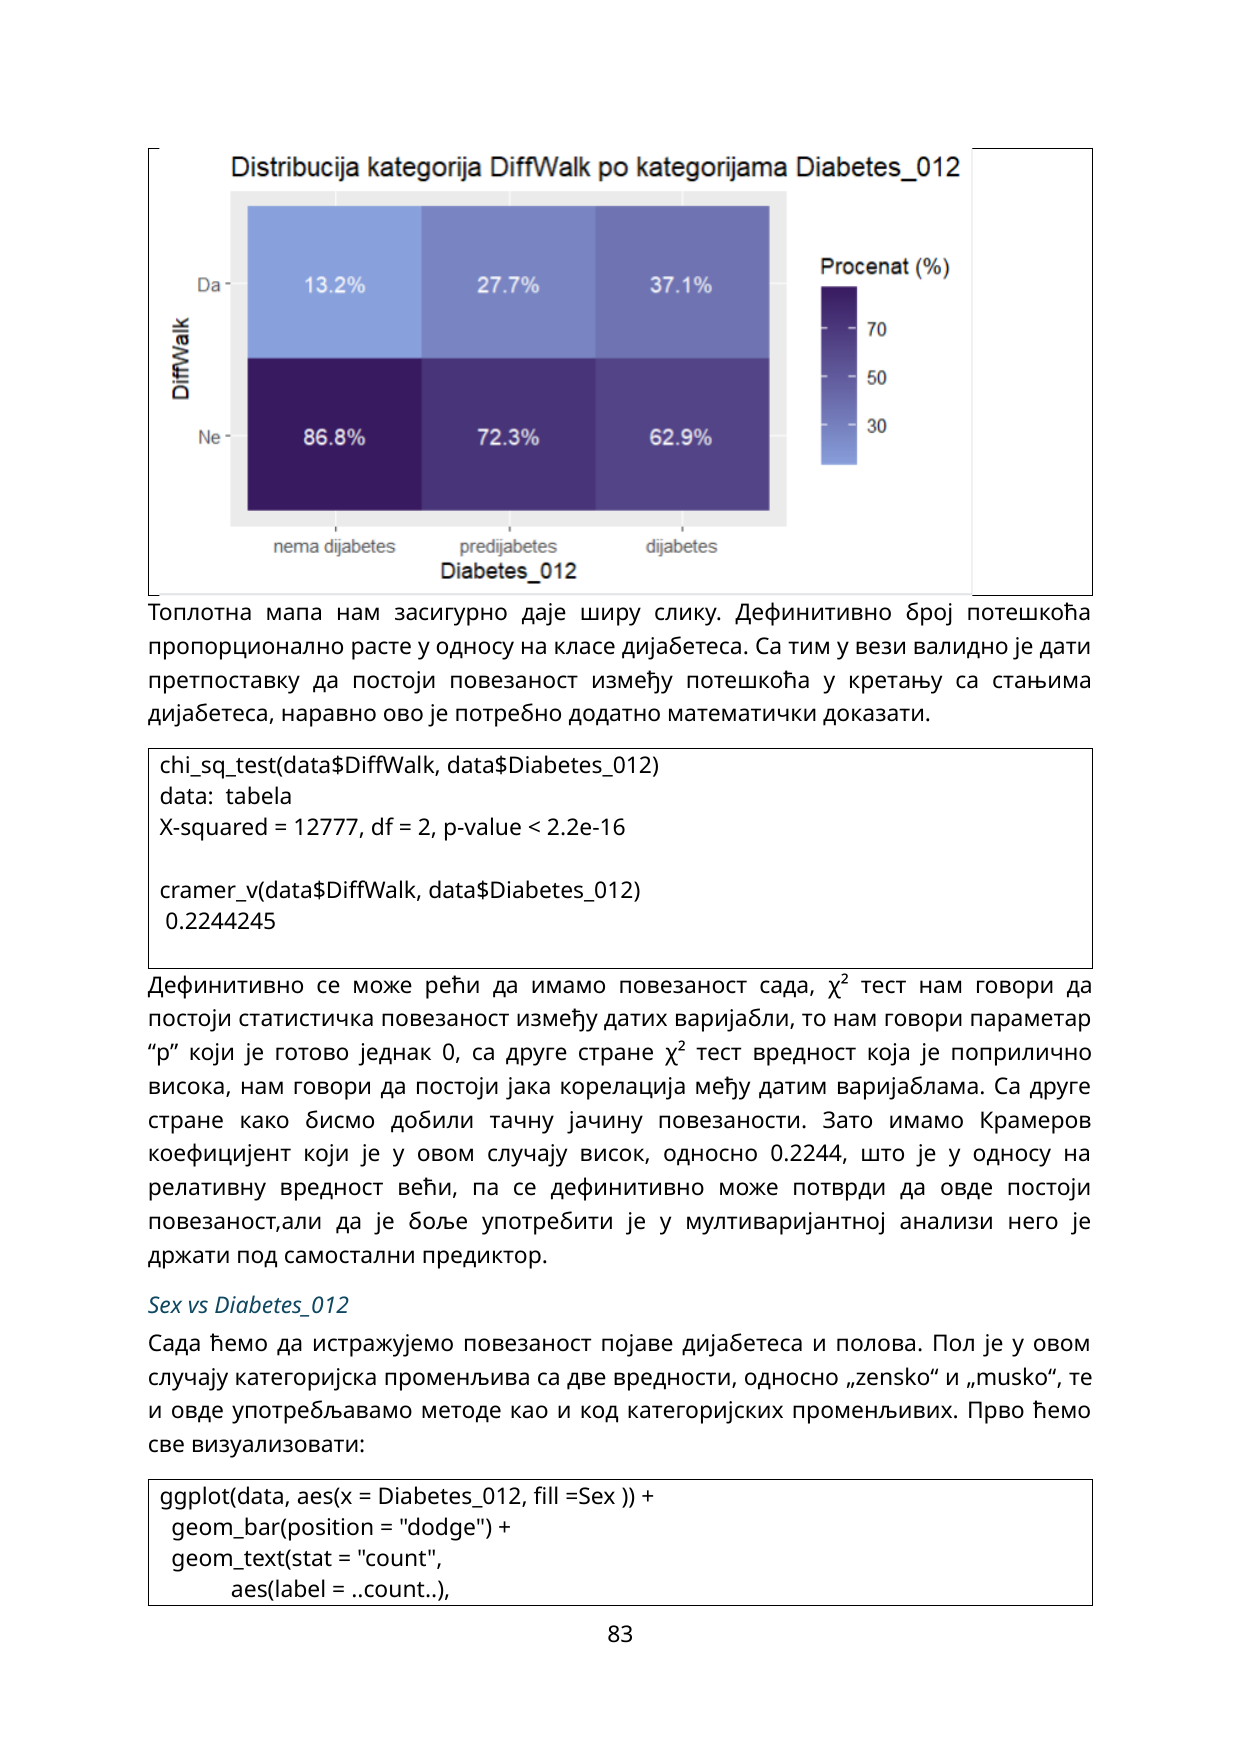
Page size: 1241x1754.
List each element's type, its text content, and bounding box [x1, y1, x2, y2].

picture [159, 148, 973, 596]
subtitle Sex vs Diabetes_012 [148, 1289, 1093, 1320]
table_header chi_sq_test(data$DiffWalk, data$Diabetes_012) data: tabela X-squared = 12777, df = 2, p-value < 2.2e-16 cramer_v(data$DiffWalk, data$Diabetes_012) 0.2244245 [149, 749, 1092, 968]
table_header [149, 1480, 1092, 1605]
text Дефинитивно се може рећи да имамо повезаност сада, χ² тест нам говори да постоји статистичка повезаност између датих варијабли, то нам говори параметар “p” који је готово једнак 0, са друге стране χ² тест вредност која је поприлично висока, нам говори да постоји јака корелација међу датим варијаблама. Са друге стране како бисмо добили тачну јачину повезаности. Зато имамо Крамеров коефицијент који је у овом случају висок, односно 0.2244, што је у односу на релативну вредност већи, па се дефинитивно може потврди да овде постоји повезаност,али да је боље употребити је у мултиваријантној анализи него је држати под самостални предиктор. [148, 969, 1093, 1270]
table_cell [149, 149, 159, 595]
text Сада ћемо да истражујемо повезаност појаве дијабетеса и полова. Пол је у овом случају категоријска променљива са две вредности, односно „zensko“ и „musko“, те и овде употребљавамо методе као и код категоријских променљивих. Прво ћемо све визуализовати: [148, 1327, 1093, 1459]
text Топлотна мапа нам засигурно даје ширу слику. Дефинитивно број потешкоћа пропорционално расте у односу на класе дијабетеса. Са тим у вези валидно је дати претпоставку да постоји повезаност између потешкоћа у кретању са стањима дијабетеса, наравно ово је потребно додатно математички доказати. [148, 596, 1093, 729]
table_cell [973, 149, 1092, 595]
